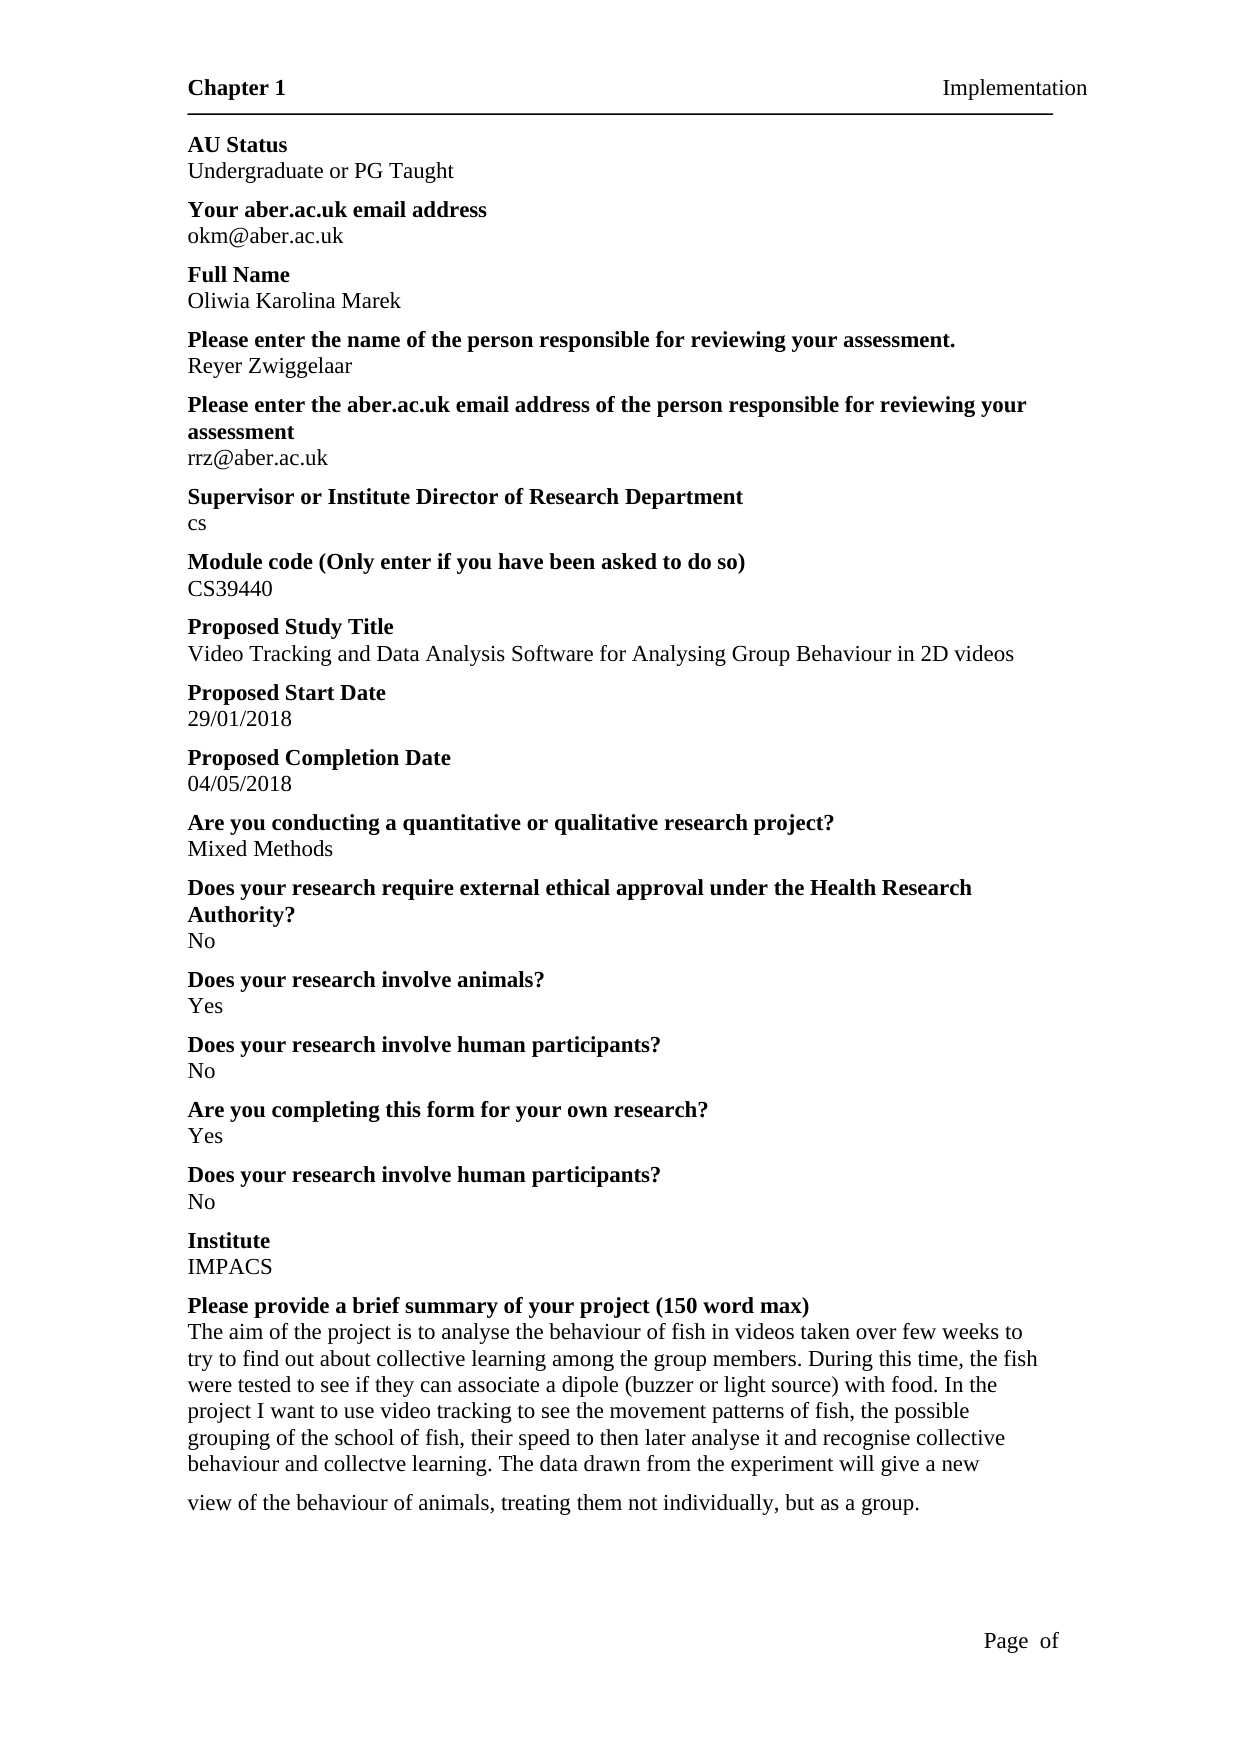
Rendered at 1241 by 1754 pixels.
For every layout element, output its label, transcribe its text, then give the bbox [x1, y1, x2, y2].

text Does your research involve human participants? No [187, 1031, 1053, 1084]
text Does your research involve human participants? No [187, 1161, 1053, 1214]
text Full Name Oliwia Karolina Marek [187, 261, 1053, 314]
text Supervisor or Institute Director of Research Department cs [187, 483, 1053, 536]
text Please enter the aber.ac.uk email address of the person responsible for reviewing your assessment rrz@aber.ac.uk [187, 391, 1053, 471]
text Are you conducting a quantitative or qualitative research project? Mixed Methods [187, 809, 1053, 862]
text AU Status Undergraduate or PG Taught [187, 131, 1053, 183]
text Proposed Study Title Video Tracking and Data Analysis Software for Analysing Group Behaviour in 2D videos [187, 613, 1053, 666]
text Proposed Start Date 29/01/2018 [187, 679, 1053, 731]
text Does your research require external ethical approval under the Health Research Authority? No [187, 874, 1053, 953]
text Module code (Only enter if you have been asked to do so) CS39440 [187, 548, 1053, 601]
text Proposed Completion Date 04/05/2018 [187, 744, 1053, 797]
text Please provide a brief summary of your project (150 word max) The aim of the project is to analyse the behaviour of fish in videos taken over few weeks to try to find out about collective learning among the group members. During this time, the fish were tested to see if they can associate a dipole (buzzer or light source) with food. In the project I want to use video tracking to see the movement patterns of fish, the possible grouping of the school of fish, their speed to then later analyse it and recognise collective behaviour and collectve learning. The data drawn from the experiment will give a new [187, 1292, 1053, 1476]
text Your aber.ac.uk email address okm@aber.ac.uk [187, 196, 1053, 248]
text Does your research involve animals? Yes [187, 966, 1053, 1018]
text Institute IMPACS [187, 1227, 1053, 1279]
text Please enter the name of the person responsible for reviewing your assessment. Reyer Zwiggelaar [187, 326, 1053, 379]
text view of the behaviour of animals, treating them not individually, but as a group. [187, 1489, 1053, 1515]
text Are you completing this form for your own research? Yes [187, 1096, 1053, 1149]
